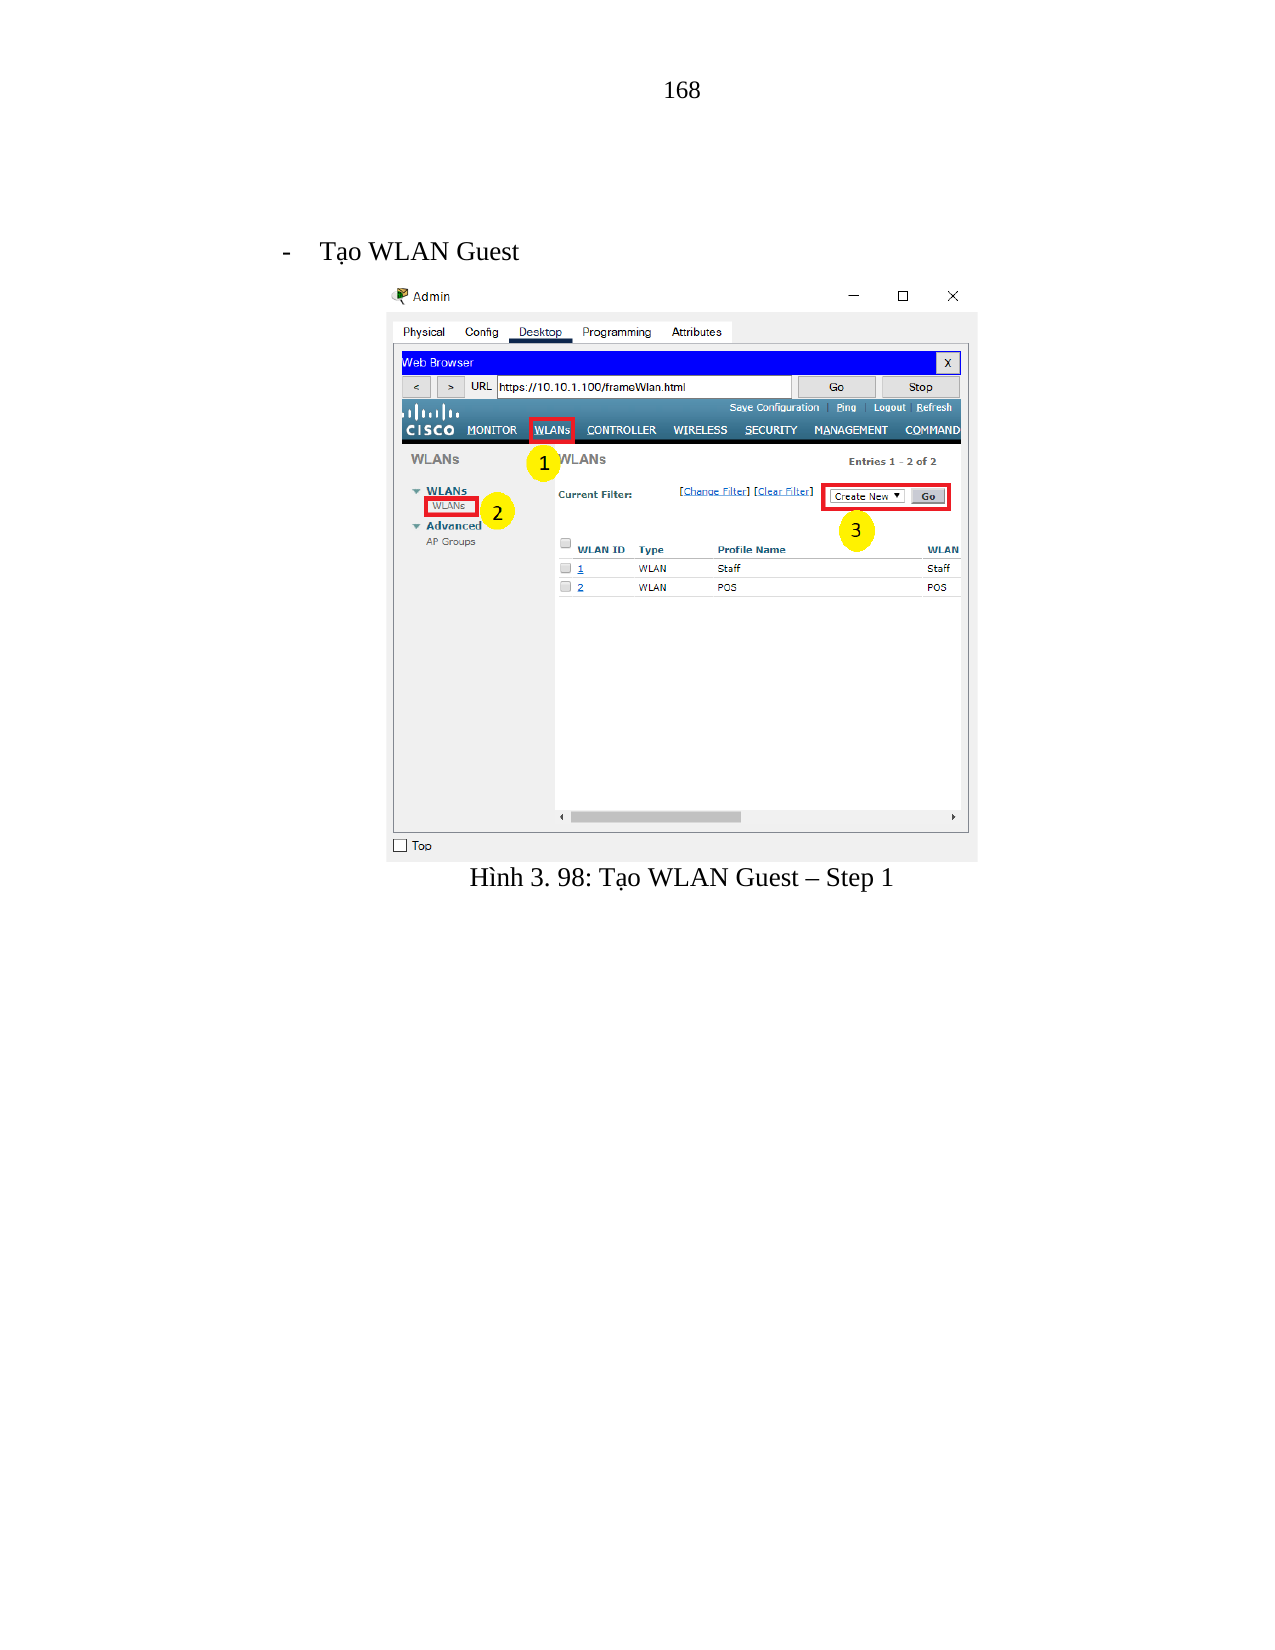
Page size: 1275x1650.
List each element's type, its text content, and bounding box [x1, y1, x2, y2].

picture [386, 282, 978, 862]
list Tạo WLAN Guest [282, 236, 1157, 267]
text Hình 3. 98: Tạo WLAN Guest – Step 1 [207, 862, 1157, 893]
